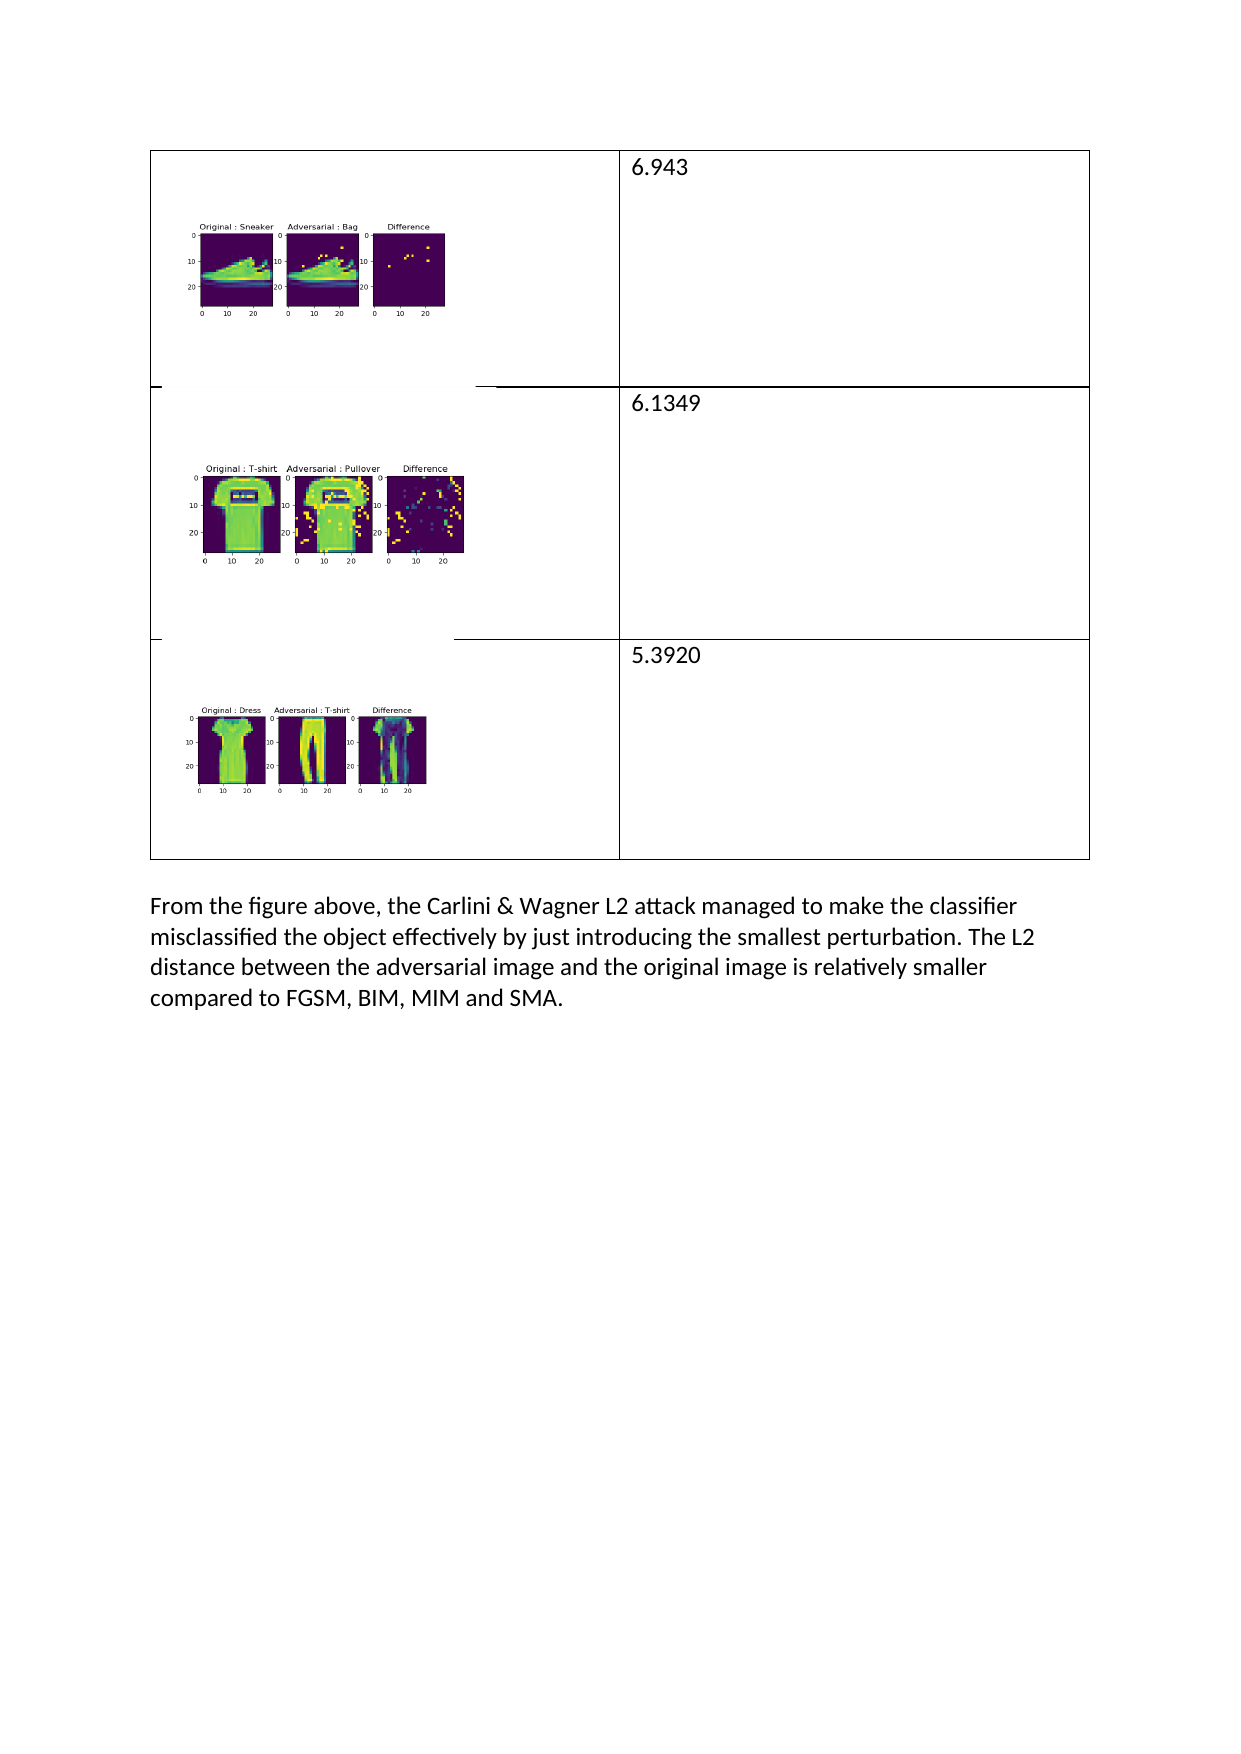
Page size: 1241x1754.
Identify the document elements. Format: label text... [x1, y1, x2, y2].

table_cell [151, 151, 161, 386]
text From the figure above, the Carlini & Wagner L2 attack managed to make the classifier misclassified the object effectively by just introducing the smallest perturbation. The L2 distance between the adversarial image and the original image is relatively smaller compared to FGSM, BIM, MIM and SMA. [150, 890, 1090, 1012]
table_cell 6.943 [620, 151, 1089, 386]
table_cell [476, 151, 619, 386]
table_cell 6.1349 [620, 388, 1089, 638]
table_cell [497, 388, 619, 638]
table_cell [151, 388, 161, 638]
table_cell 5.3920 [620, 640, 1089, 859]
table_cell [454, 640, 619, 859]
table_cell [151, 640, 161, 859]
picture [161, 151, 497, 859]
